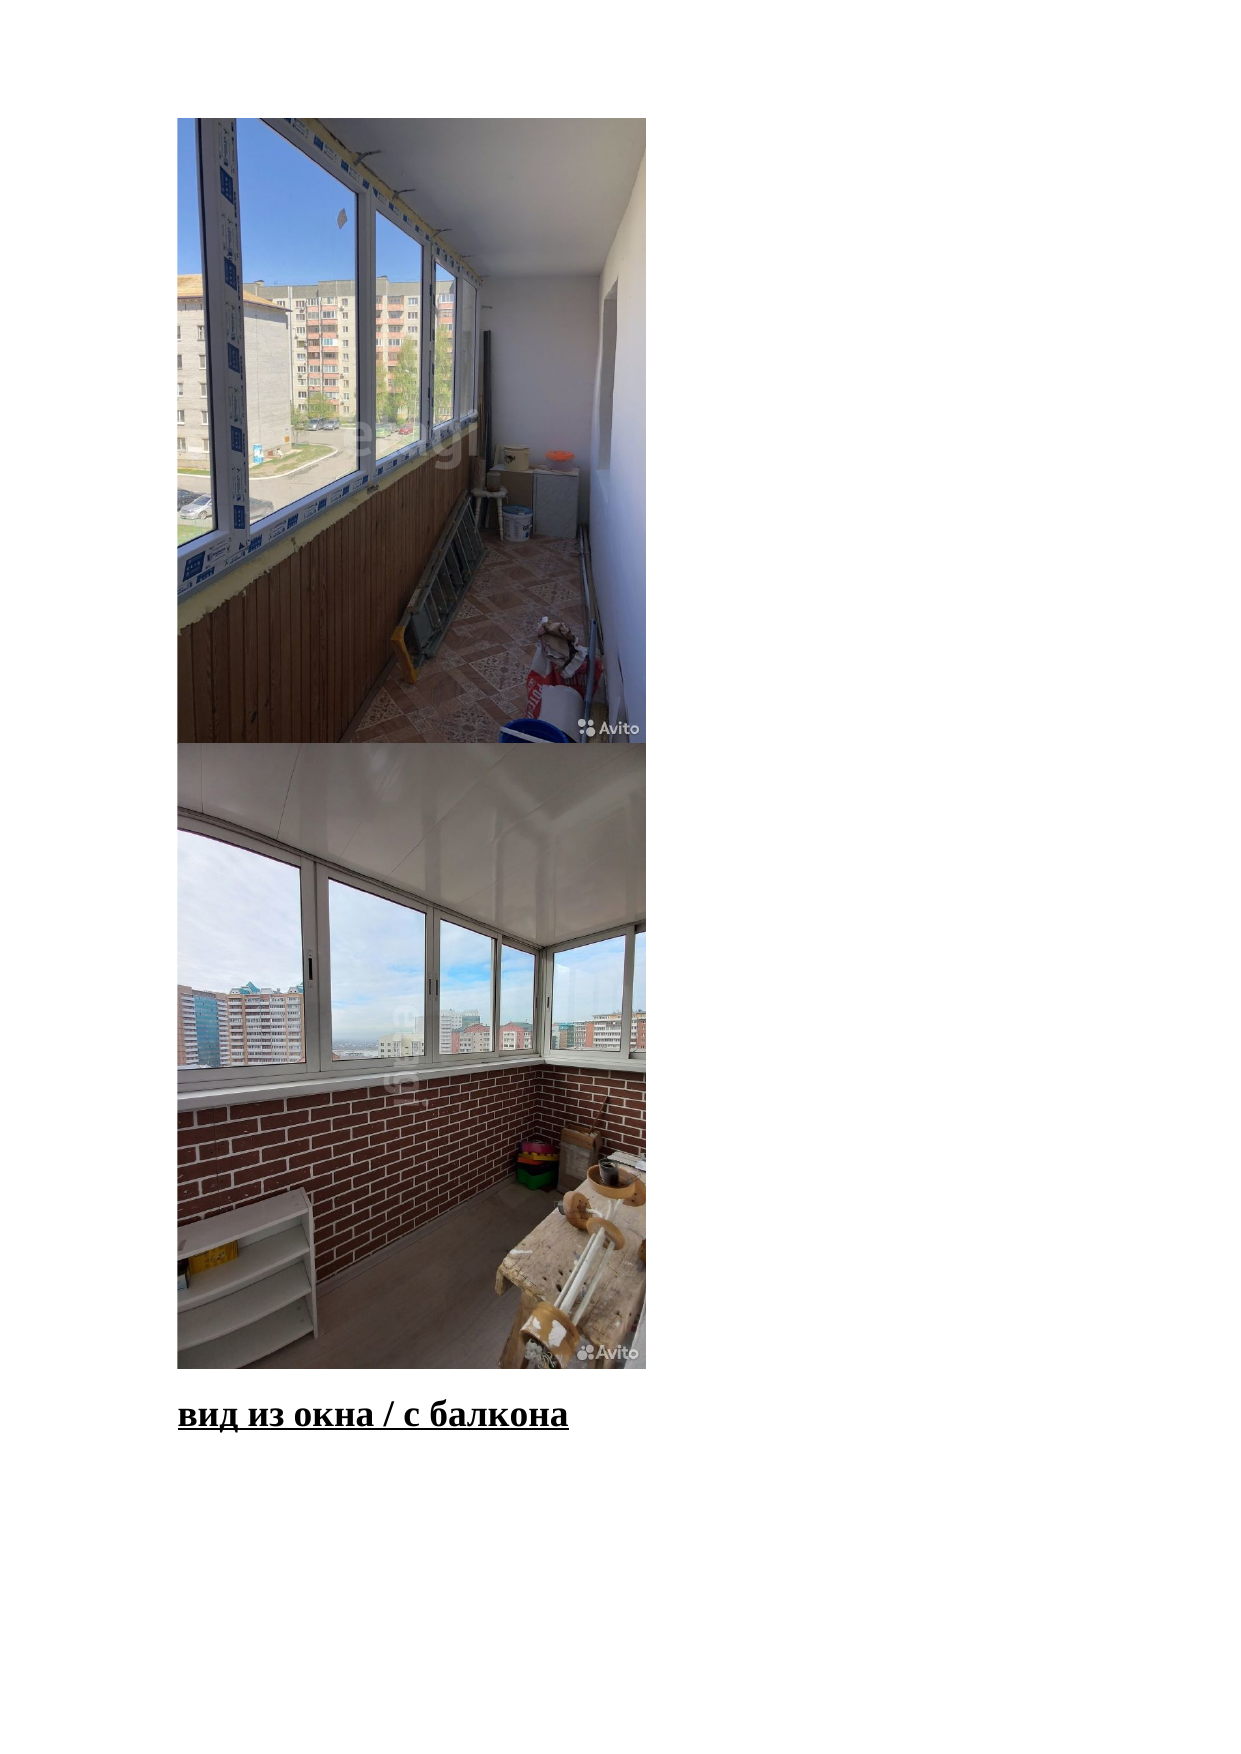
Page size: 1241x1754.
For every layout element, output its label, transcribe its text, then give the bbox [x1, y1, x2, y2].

text вид из окна / с балкона [177, 1391, 1152, 1434]
picture [177, 118, 646, 1369]
